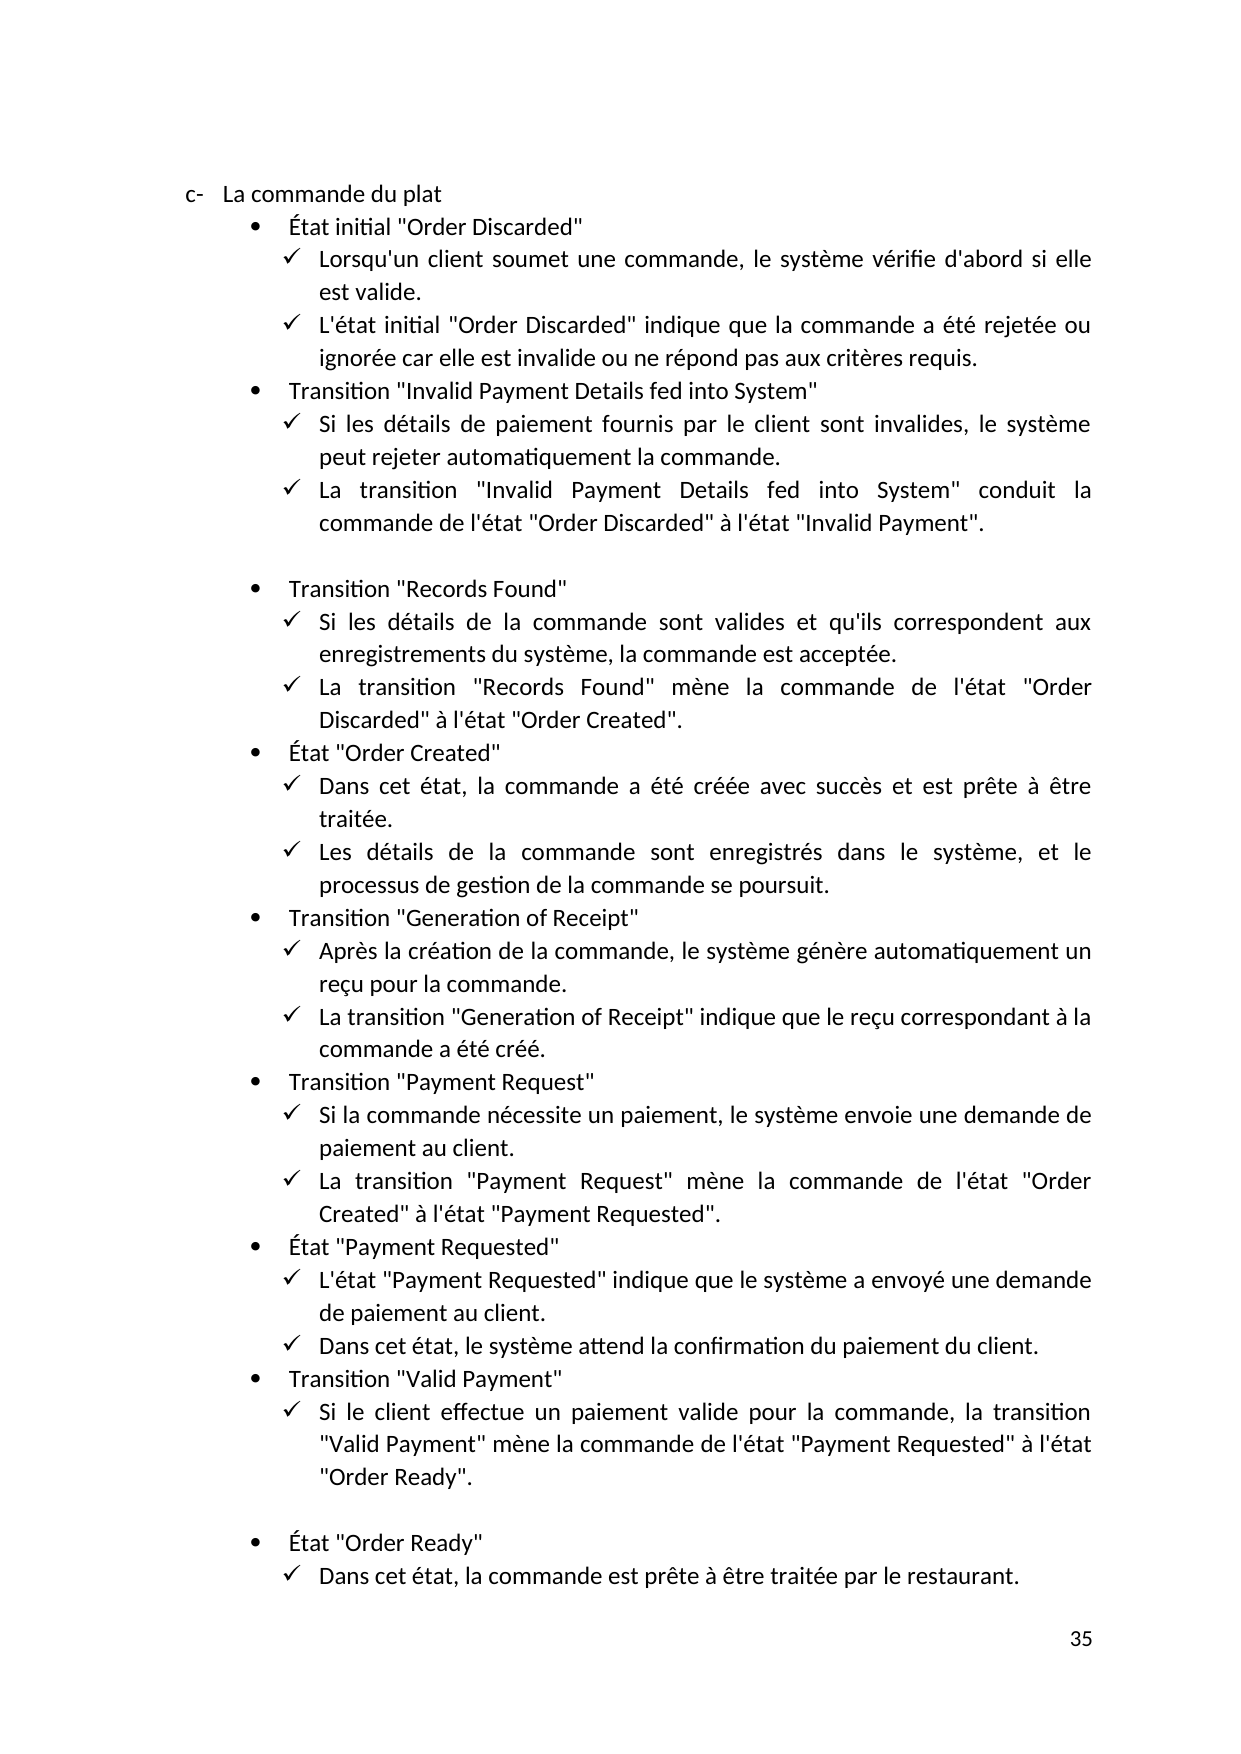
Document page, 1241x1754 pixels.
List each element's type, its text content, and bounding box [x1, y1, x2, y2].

list État "Order Ready" [251, 1527, 1093, 1558]
list La transition "Invalid Payment Details fed into System" conduit la commande de l'état "Order Discarded" à l'état "Invalid Payment". [281, 474, 1093, 537]
list Si les détails de paiement fournis par le client sont invalides, le système peut rejeter automatiquement la commande. [281, 408, 1093, 472]
list Si le client effectue un paiement valide pour la commande, la transition "Valid Payment" mène la commande de l'état "Payment Requested" à l'état "Order Ready". [281, 1396, 1093, 1492]
list Dans cet état, la commande a été créée avec succès et est prête à être traitée. [281, 770, 1093, 834]
list Dans cet état, la commande est prête à être traitée par le restaurant. [281, 1560, 1093, 1591]
list Si la commande nécessite un paiement, le système envoie une demande de paiement au client. [281, 1099, 1093, 1163]
list La transition "Generation of Receipt" indique que le reçu correspondant à la commande a été créé. [281, 1001, 1093, 1064]
list Transition "Records Found" [251, 573, 1093, 603]
list L'état "Payment Requested" indique que le système a envoyé une demande de paiement au client. [281, 1264, 1093, 1327]
list La transition "Records Found" mène la commande de l'état "Order Discarded" à l'état "Order Created". [281, 672, 1093, 735]
list État initial "Order Discarded" [251, 211, 1093, 241]
list Transition "Valid Payment" [251, 1363, 1093, 1393]
list Transition "Generation of Receipt" [251, 902, 1093, 932]
list Les détails de la commande sont enregistrés dans le système, et le processus de gestion de la commande se poursuit. [281, 836, 1093, 899]
list L'état initial "Order Discarded" indique que la commande a été rejetée ou ignorée car elle est invalide ou ne répond pas aux critères requis. [281, 309, 1093, 373]
list La commande du plat [185, 178, 1093, 208]
list État "Payment Requested" [251, 1231, 1093, 1262]
list Lorsqu'un client soumet une commande, le système vérifie d'abord si elle est valide. [281, 244, 1093, 307]
list Si les détails de la commande sont valides et qu'ils correspondent aux enregistrements du système, la commande est acceptée. [281, 606, 1093, 669]
list Après la création de la commande, le système génère automatiquement un reçu pour la commande. [281, 935, 1093, 998]
list État "Order Created" [251, 737, 1093, 768]
list La transition "Payment Request" mène la commande de l'état "Order Created" à l'état "Payment Requested". [281, 1165, 1093, 1229]
list Transition "Payment Request" [251, 1067, 1093, 1097]
list Transition "Invalid Payment Details fed into System" [251, 375, 1093, 406]
list Dans cet état, le système attend la confirmation du paiement du client. [281, 1330, 1093, 1360]
